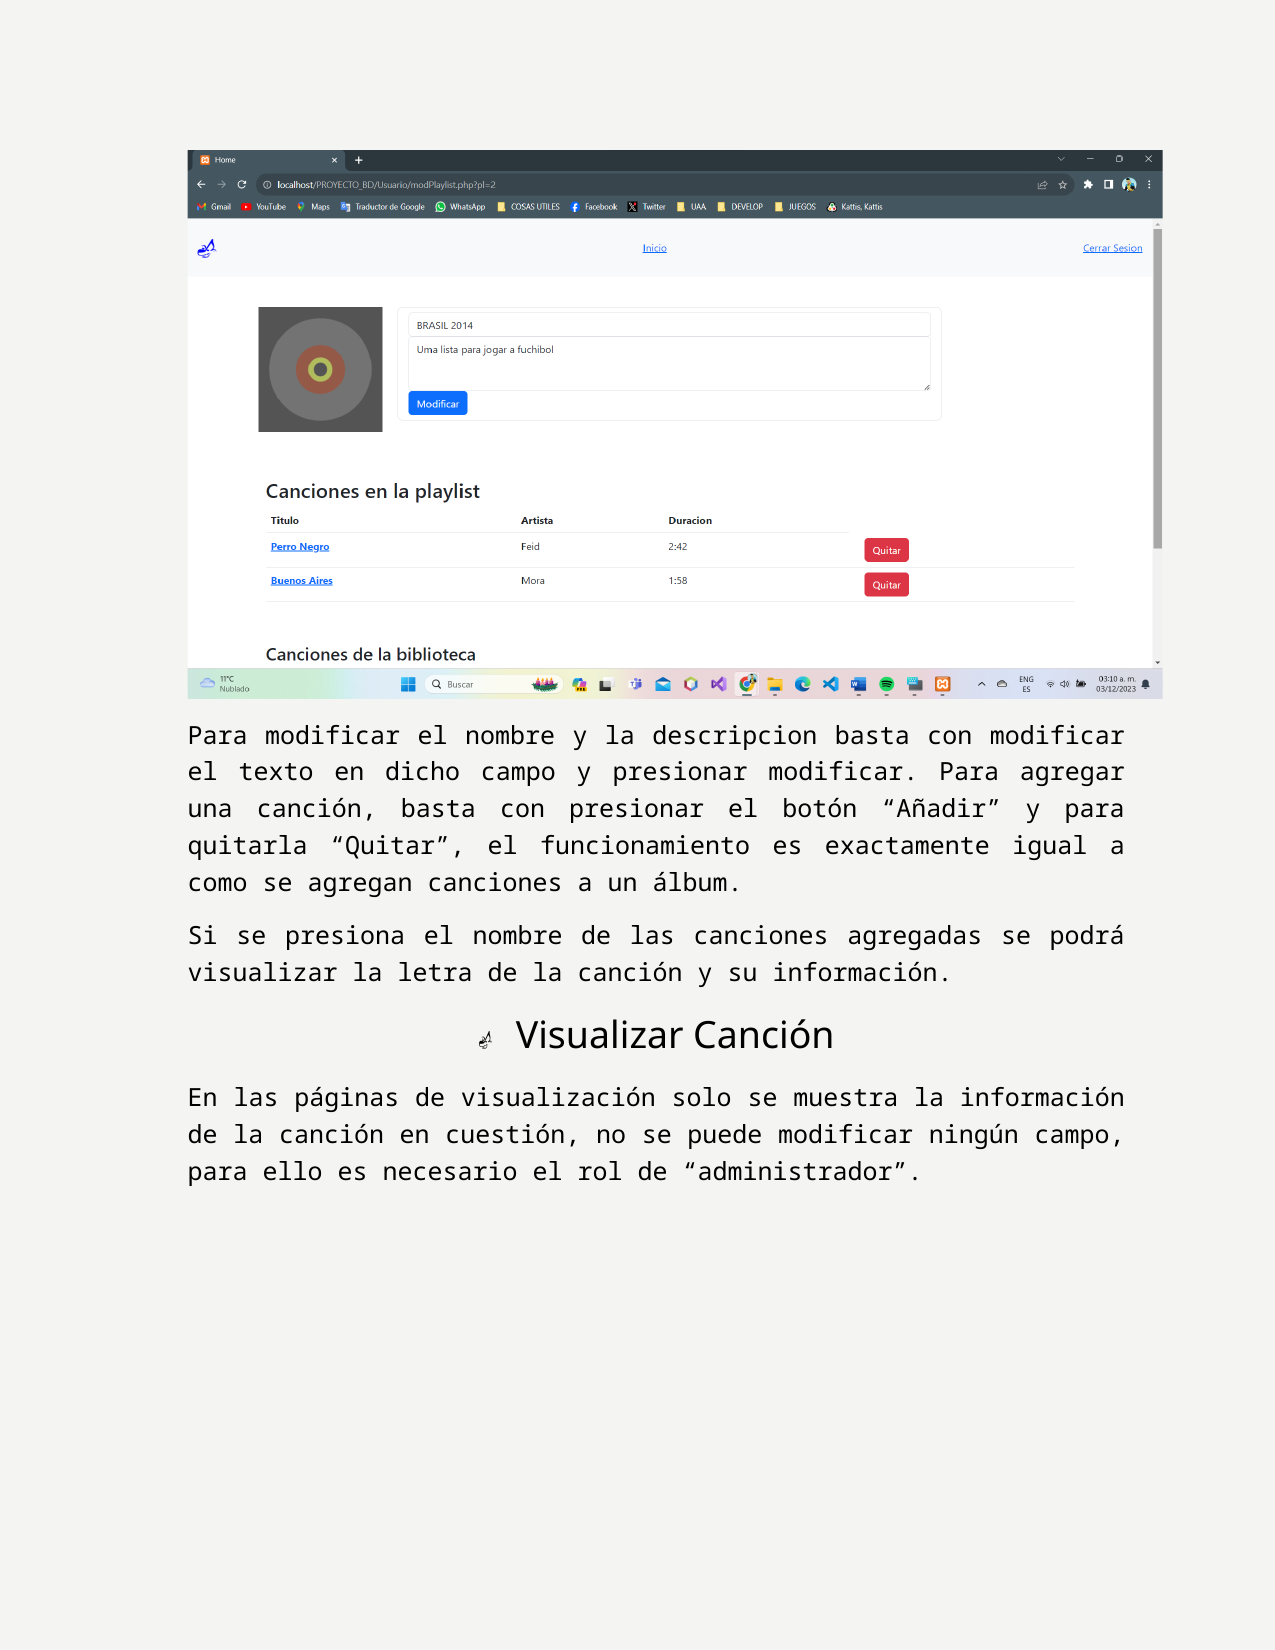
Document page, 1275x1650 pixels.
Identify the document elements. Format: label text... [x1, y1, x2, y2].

list Visualizar Canción [187, 1008, 1125, 1059]
text En las páginas de visualización solo se muestra la información de la canción en cuestión, no se puede modificar ningún campo, para ello es necesario el rol de “administrador”. [187, 1080, 1125, 1187]
picture [187, 150, 1163, 699]
text Para modificar el nombre y la descripcion basta con modificar el texto en dicho campo y presionar modificar. Para agregar una canción, basta con presionar el botón “Añadir” y para quitarla “Quitar”, el funcionamiento es exactamente igual a como se agregan canciones a un álbum. [187, 717, 1125, 898]
text Si se presiona el nombre de las canciones agregadas se podrá visualizar la letra de la canción y su información. [187, 918, 1125, 989]
picture [479, 1031, 492, 1049]
